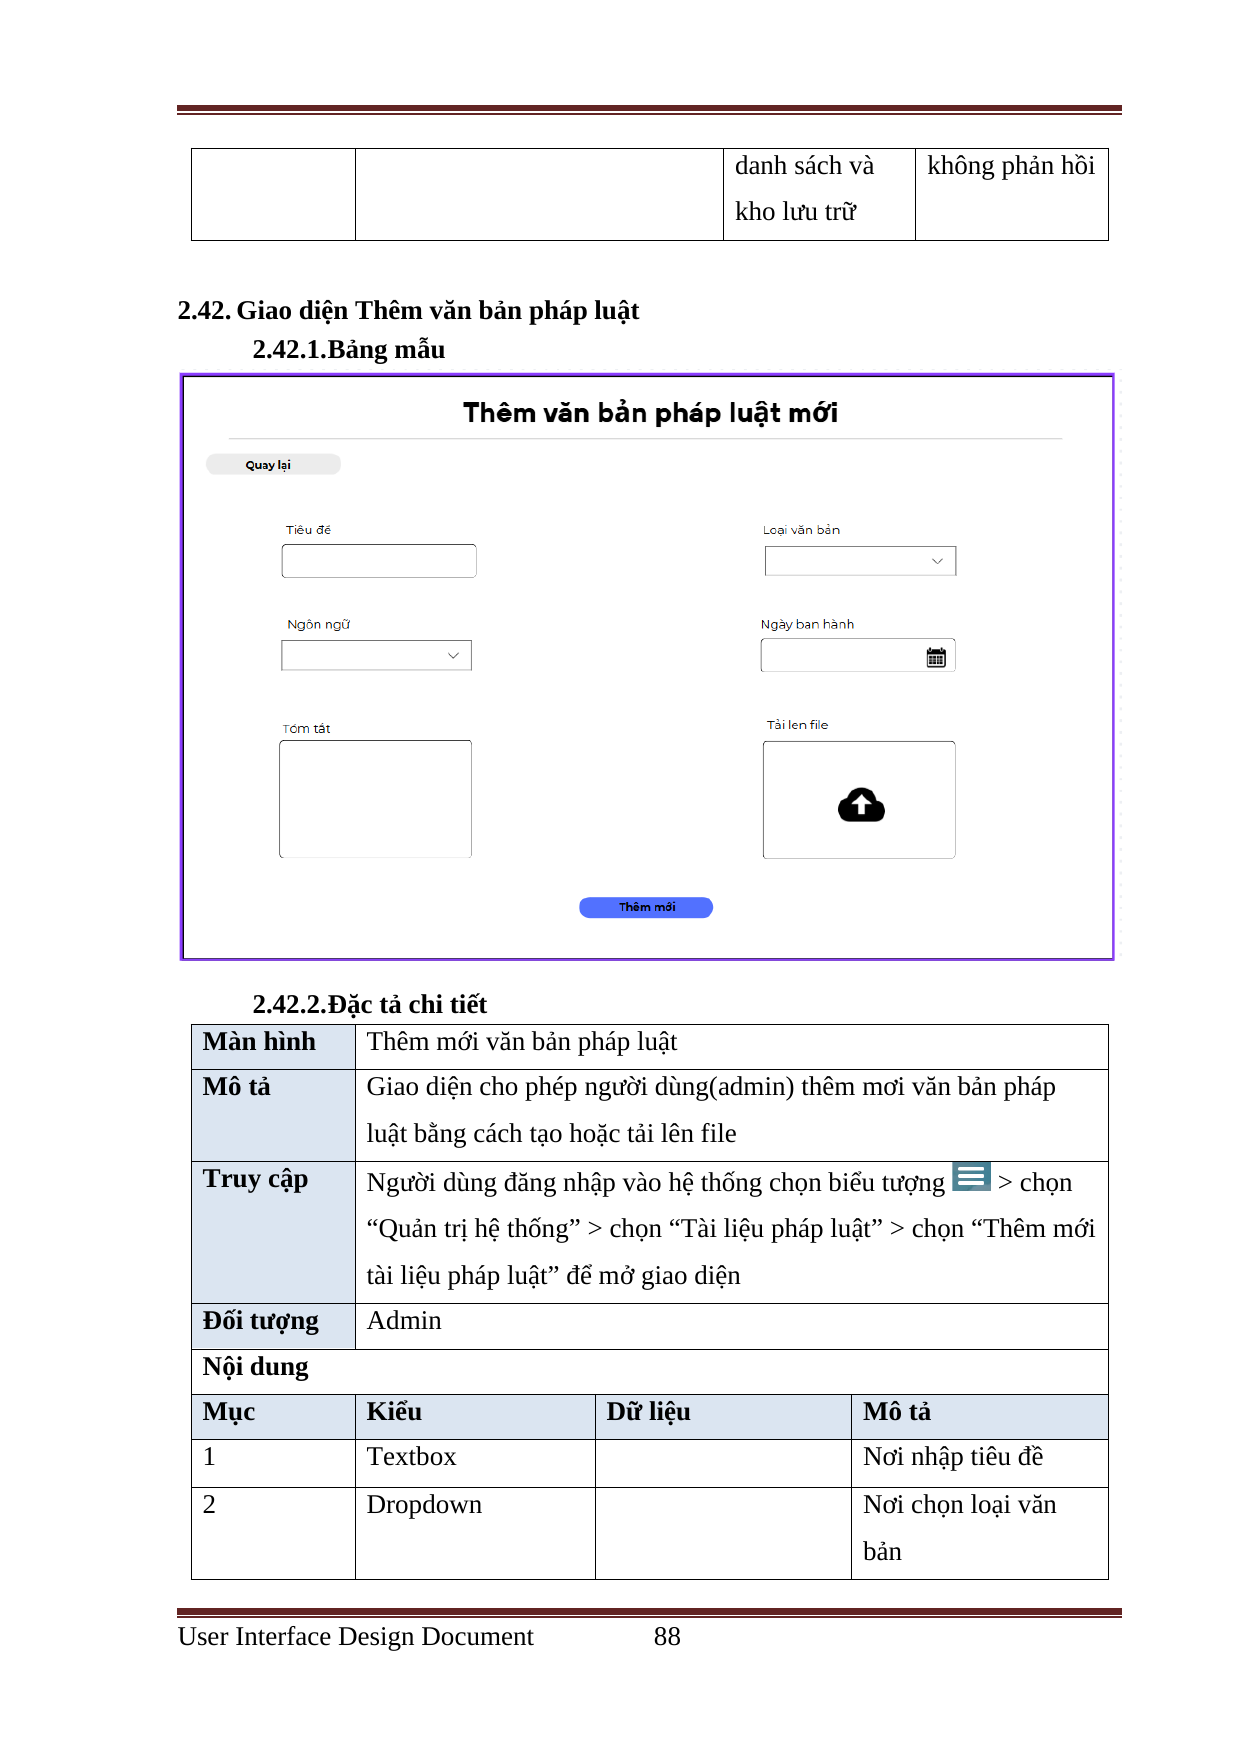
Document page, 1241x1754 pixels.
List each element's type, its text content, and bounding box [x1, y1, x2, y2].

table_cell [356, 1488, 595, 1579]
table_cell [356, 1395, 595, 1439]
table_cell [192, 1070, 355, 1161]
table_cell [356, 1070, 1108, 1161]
subtitle Bảng mẫu [252, 334, 1122, 365]
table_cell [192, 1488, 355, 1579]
picture [177, 369, 1123, 963]
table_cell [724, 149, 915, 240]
picture [952, 1162, 991, 1191]
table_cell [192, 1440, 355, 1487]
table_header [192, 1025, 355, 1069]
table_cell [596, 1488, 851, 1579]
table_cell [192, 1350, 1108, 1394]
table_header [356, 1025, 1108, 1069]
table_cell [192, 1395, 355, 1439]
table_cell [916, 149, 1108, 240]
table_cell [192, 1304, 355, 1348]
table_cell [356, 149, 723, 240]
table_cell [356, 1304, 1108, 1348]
subtitle Đặc tả chi tiết [252, 988, 1122, 1019]
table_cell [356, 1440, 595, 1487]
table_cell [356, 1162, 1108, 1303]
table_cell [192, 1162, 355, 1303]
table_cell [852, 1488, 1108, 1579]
subtitle Giao diện Thêm văn bản pháp luật [177, 294, 1122, 325]
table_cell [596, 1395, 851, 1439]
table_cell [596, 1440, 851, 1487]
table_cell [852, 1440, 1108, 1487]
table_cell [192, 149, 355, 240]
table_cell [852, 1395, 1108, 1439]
